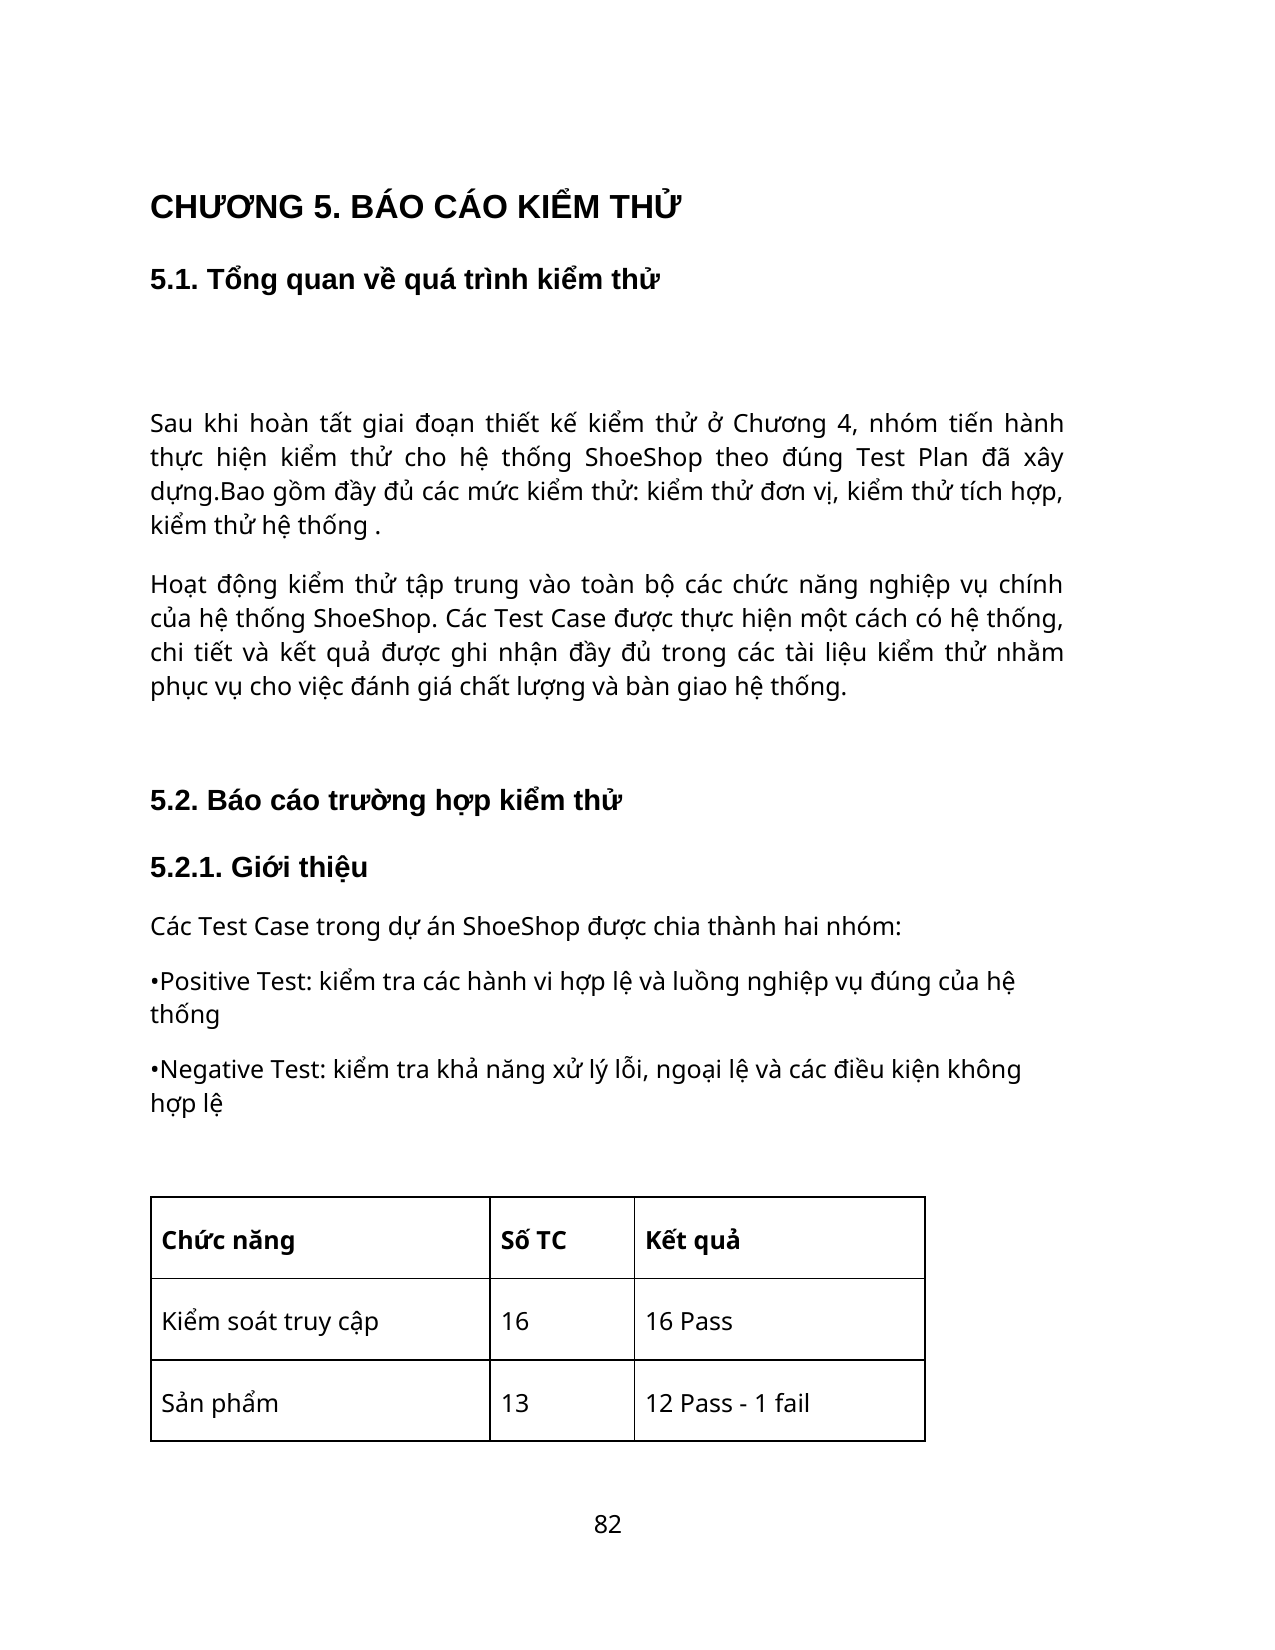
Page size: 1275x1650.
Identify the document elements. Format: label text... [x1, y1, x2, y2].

table_header Kết quả [635, 1198, 924, 1277]
subtitle CHƯƠNG 5. BÁO CÁO KIỂM THỬ [150, 187, 1065, 226]
table_cell 16 [491, 1279, 634, 1359]
text Hoạt động kiểm thử tập trung vào toàn bộ các chức năng nghiệp vụ chính của hệ thống ShoeShop. Các Test Case được thực hiện một cách có hệ thống, chi tiết và kết quả được ghi nhận đầy đủ trong các tài liệu kiểm thử nhằm phục vụ cho việc đánh giá chất lượng và bàn giao hệ thống. [150, 566, 1065, 703]
table_cell Kiểm soát truy cập [152, 1279, 489, 1359]
subtitle 5.1. Tổng quan về quá trình kiểm thử [150, 262, 1065, 295]
table_cell 12 Pass - 1 fail [635, 1361, 924, 1440]
text •Positive Test: kiểm tra các hành vi hợp lệ và luồng nghiệp vụ đúng của hệ thống [150, 963, 1065, 1031]
subtitle 5.2. Báo cáo trường hợp kiểm thử [150, 783, 1065, 816]
table_header Số TC [491, 1198, 634, 1277]
table_header Chức năng [152, 1198, 489, 1277]
table_cell 13 [491, 1361, 634, 1440]
text Các Test Case trong dự án ShoeShop được chia thành hai nhóm: [150, 908, 1065, 942]
text Sau khi hoàn tất giai đoạn thiết kế kiểm thử ở Chương 4, nhóm tiến hành thực hiện kiểm thử cho hệ thống ShoeShop theo đúng Test Plan đã xây dựng.Bao gồm đầy đủ các mức kiểm thử: kiểm thử đơn vị, kiểm thử tích hợp, kiểm thử hệ thống . [150, 337, 1065, 541]
subtitle 5.2.1. Giới thiệu [150, 849, 1065, 883]
text •Negative Test: kiểm tra khả năng xử lý lỗi, ngoại lệ và các điều kiện không hợp lệ [150, 1052, 1065, 1120]
table_cell 16 Pass [635, 1279, 924, 1359]
table_cell Sản phẩm [152, 1361, 489, 1440]
